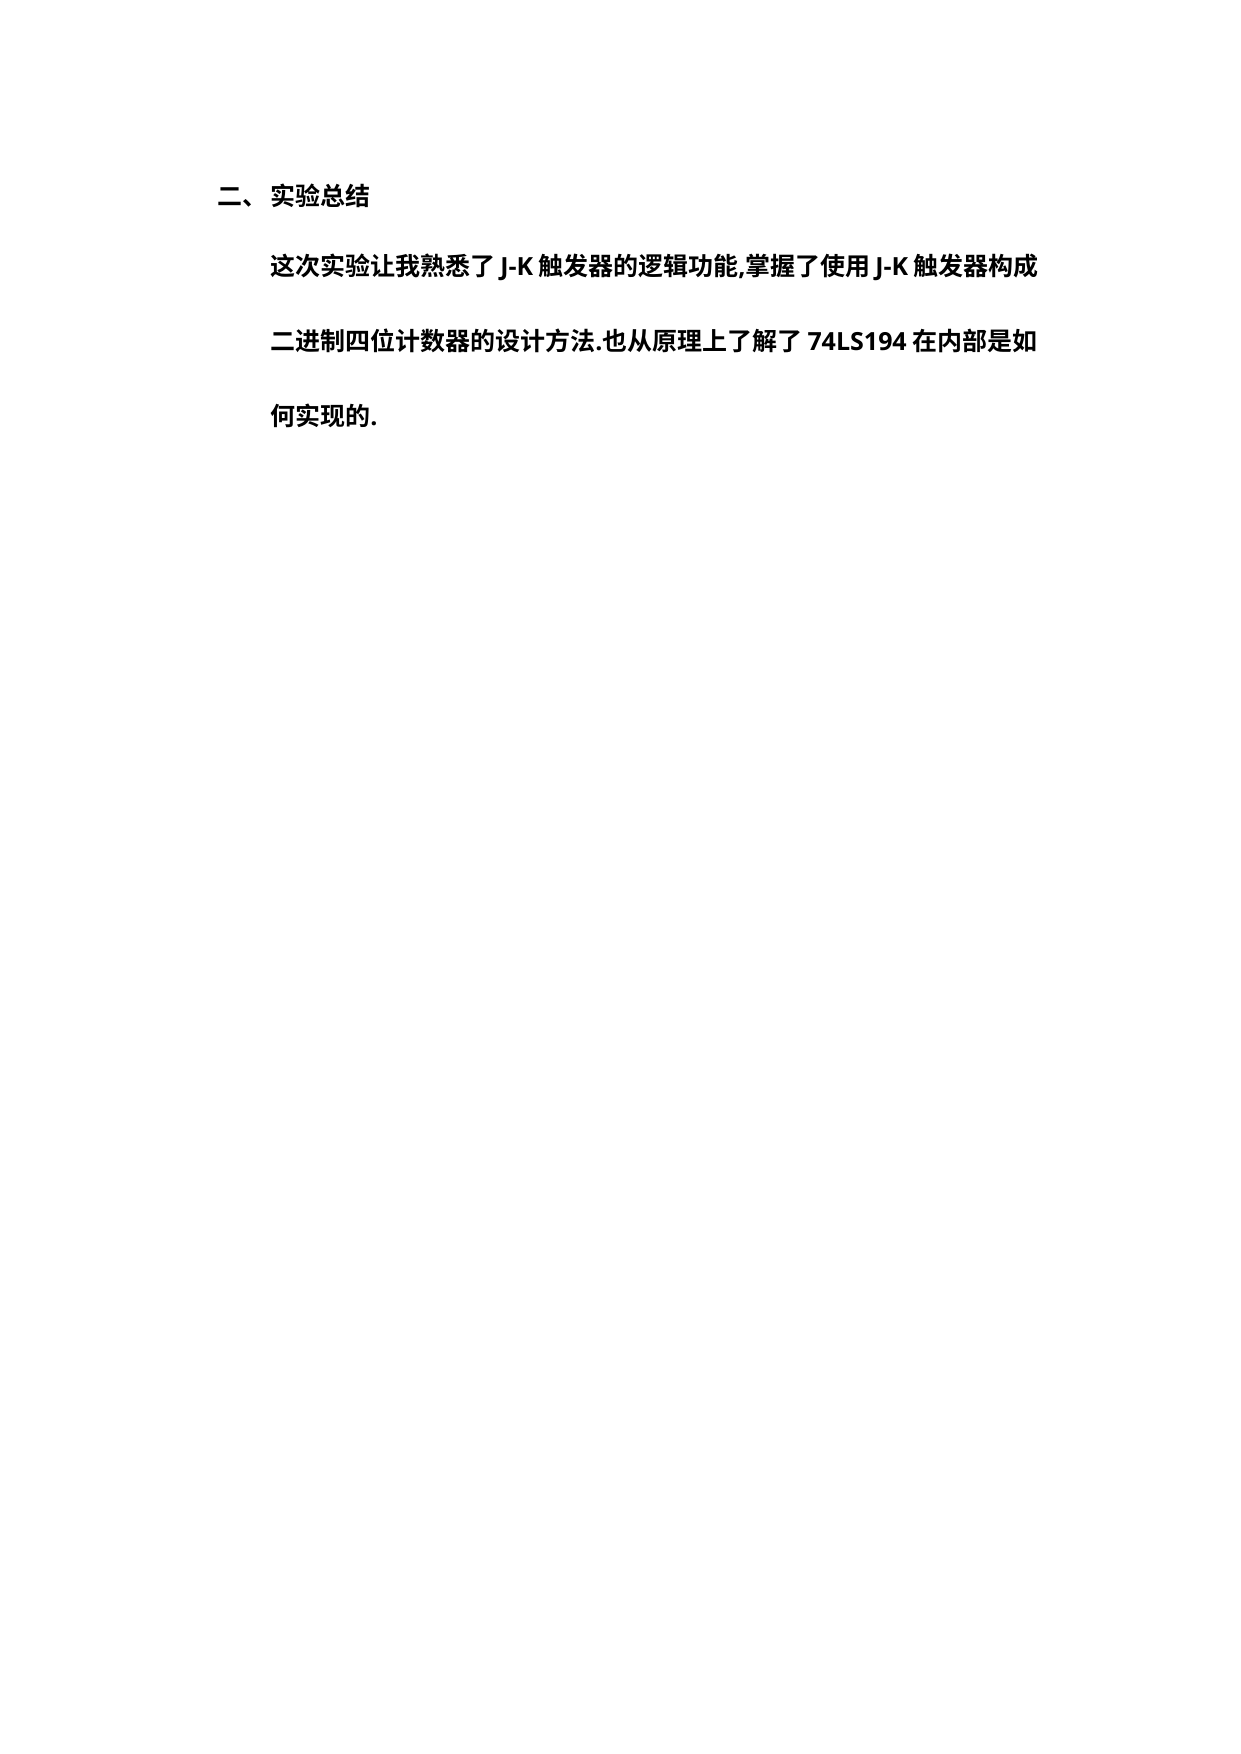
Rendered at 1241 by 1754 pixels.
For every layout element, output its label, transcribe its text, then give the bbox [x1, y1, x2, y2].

list 实验总结 [217, 162, 1053, 227]
text 这次实验让我熟悉了J-K触发器的逻辑功能,掌握了使用J-K触发器构成二进制四位计数器的设计方法.也从原理上了解了74LS194在内部是如何实现的. [270, 232, 1053, 447]
